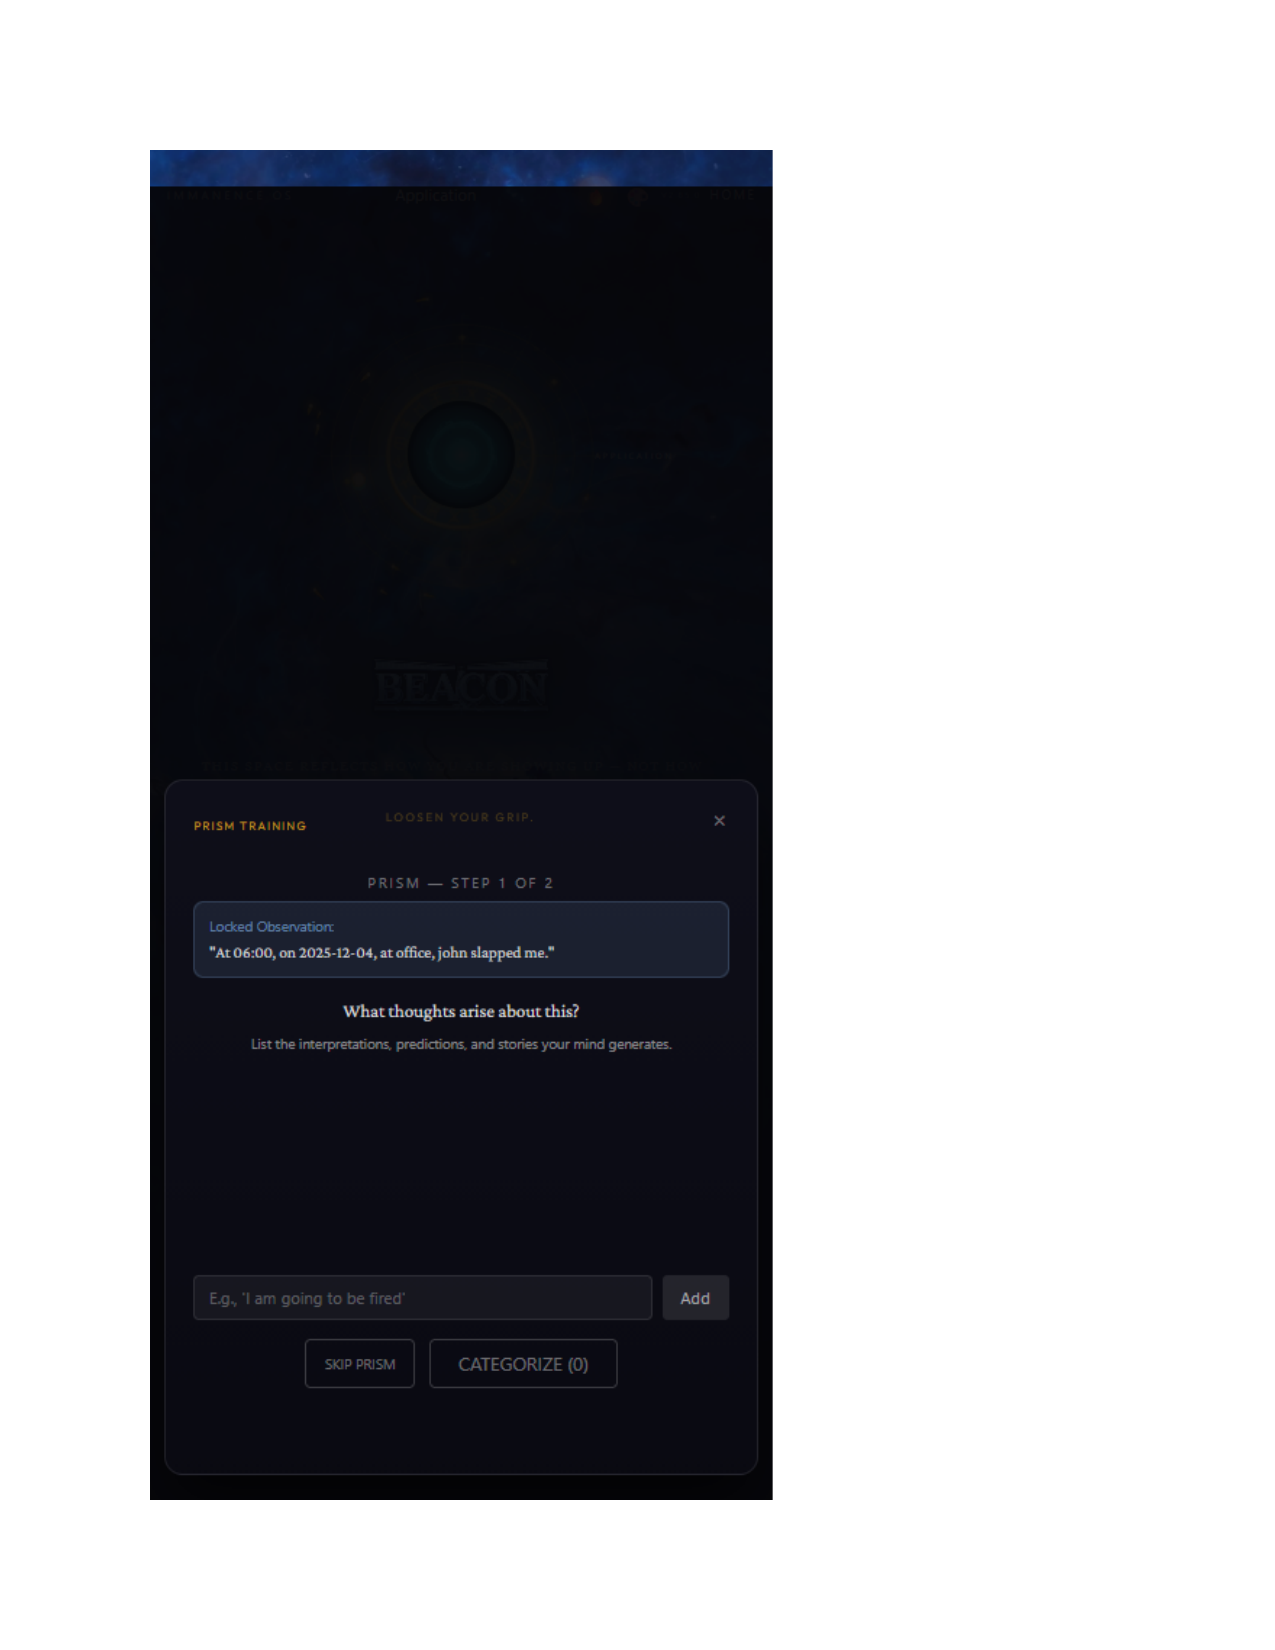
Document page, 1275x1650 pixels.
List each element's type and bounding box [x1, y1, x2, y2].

picture [150, 150, 773, 1500]
